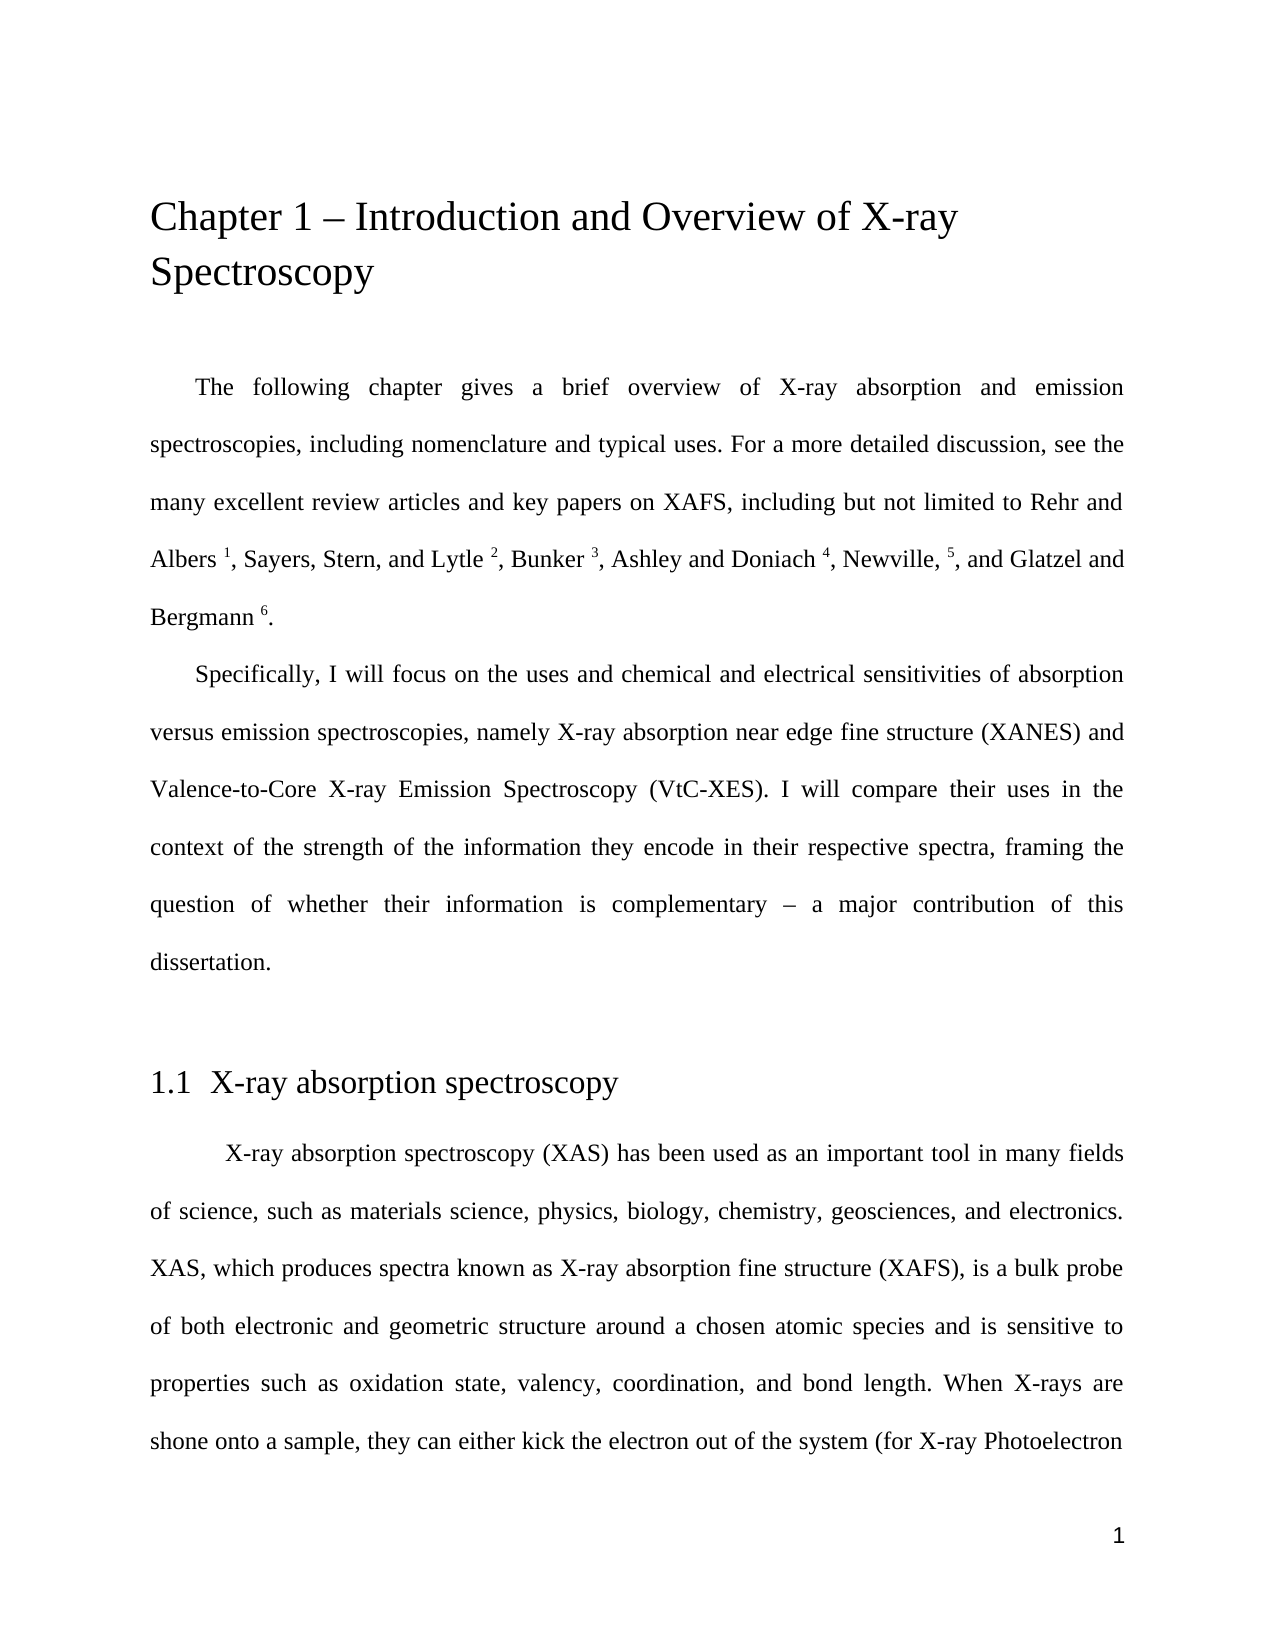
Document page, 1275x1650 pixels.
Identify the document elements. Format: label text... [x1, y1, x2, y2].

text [150, 1138, 1125, 1455]
subtitle Chapter 1 – Introduction and Overview of X-ray Spectroscopy [150, 192, 1125, 295]
subtitle X-ray absorption spectroscopy [150, 1062, 1125, 1100]
text The following chapter gives a brief overview of X-ray absorption and emission spectroscopies, including nomenclature and typical uses. For a more detailed discussion, see the many excellent review articles and key papers on XAFS, including but not limited to Rehr and Albers 1, Sayers, Stern, and Lytle 2, Bunker 3, Ashley and Doniach 4, Newville, 5, and Glatzel and Bergmann 6. [150, 372, 1125, 631]
text Specifically, I will focus on the uses and chemical and electrical sensitivities of absorption versus emission spectroscopies, namely X-ray absorption near edge fine structure (XANES) and Valence-to-Core X-ray Emission Spectroscopy (VtC-XES). I will compare their uses in the context of the strength of the information they encode in their respective spectra, framing the question of whether their information is complementary – a major contribution of this dissertation. [150, 659, 1125, 976]
